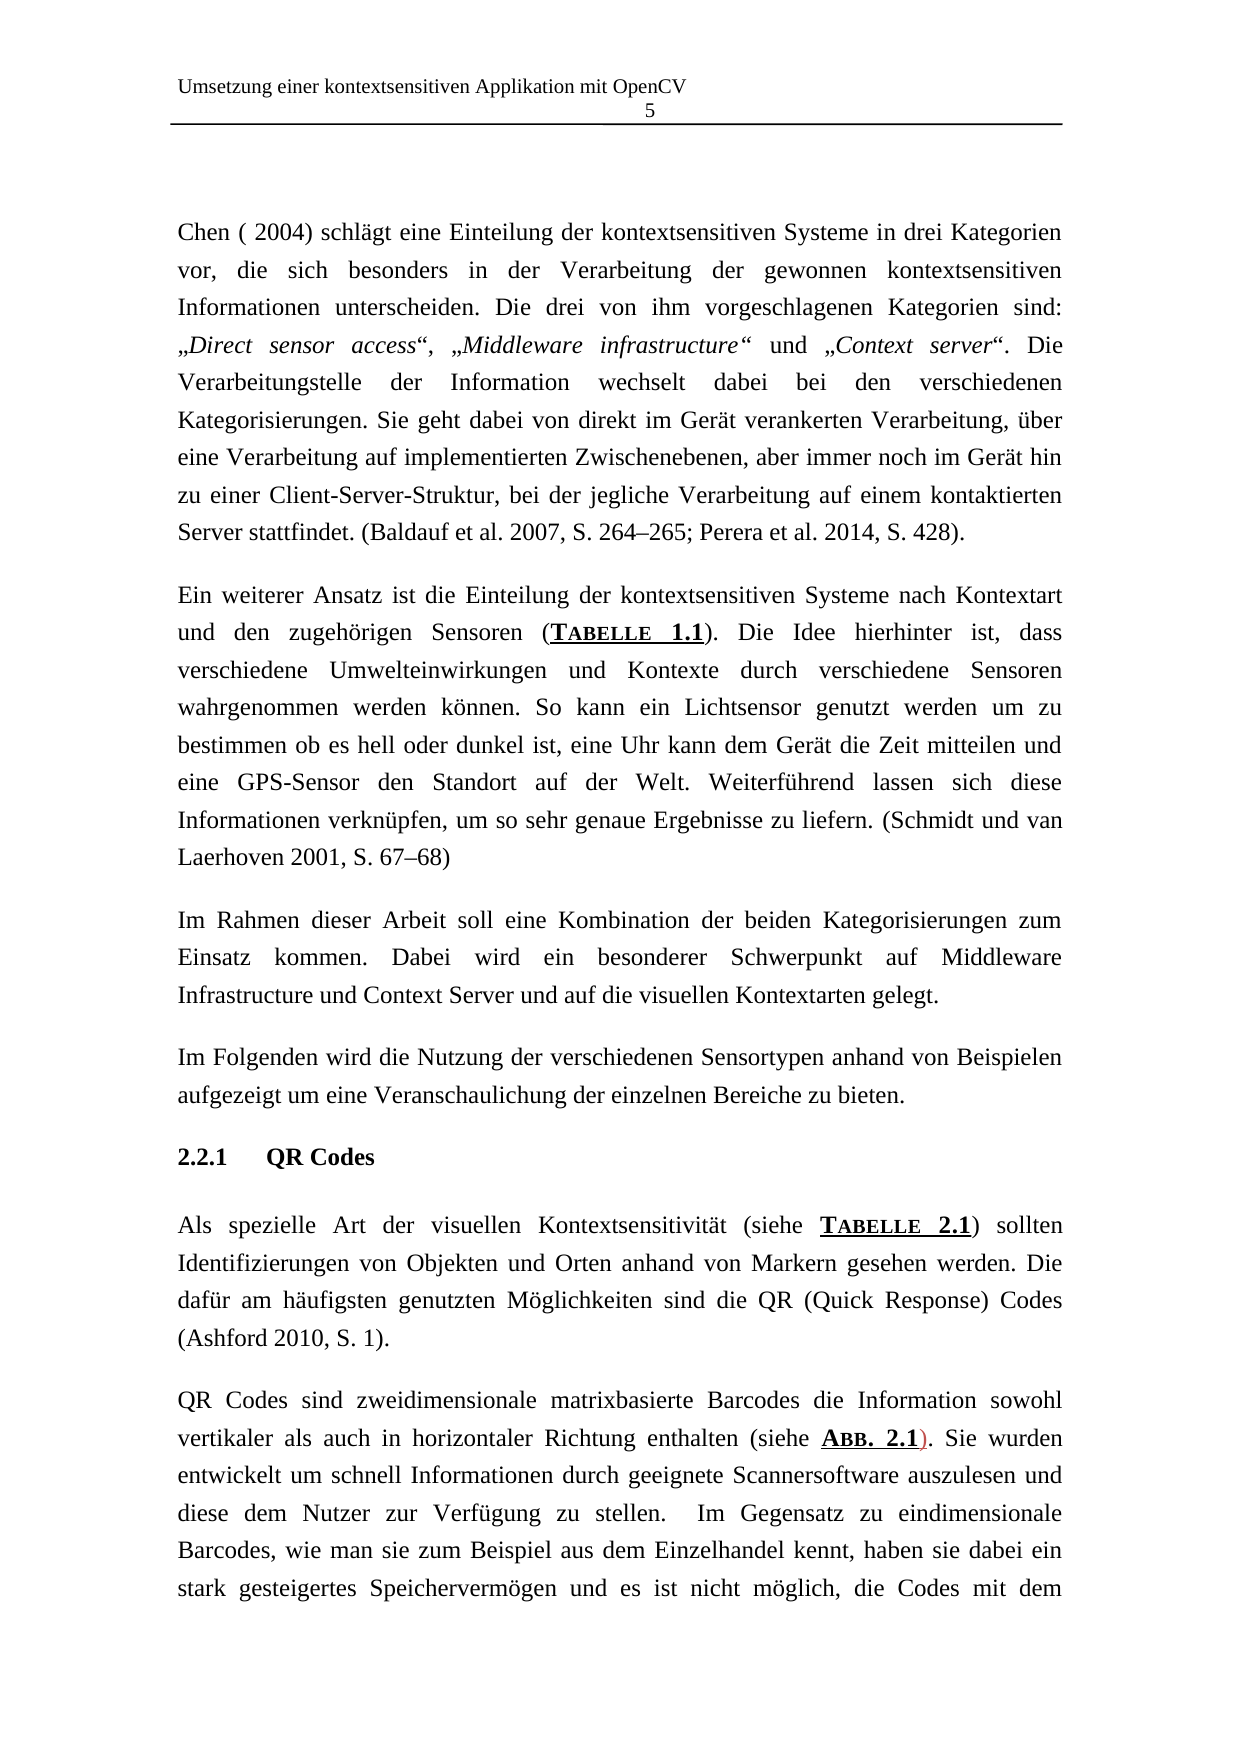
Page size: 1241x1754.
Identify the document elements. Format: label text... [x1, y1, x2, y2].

text Chen ( 2004) schlägt eine Einteilung der kontextsensitiven Systeme in drei Kategorien vor, die sich besonders in der Verarbeitung der gewonnen kontextsensitiven Informationen unterscheiden. Die drei von ihm vorgeschlagenen Kategorien sind: „Direct sensor access“, „Middleware infrastructure“ und „Context server“. Die Verarbeitungstelle der Information wechselt dabei bei den verschiedenen Kategorisierungen. Sie geht dabei von direkt im Gerät verankerten Verarbeitung, über eine Verarbeitung auf implementierten Zwischenebenen, aber immer noch im Gerät hin zu einer Client-Server-Struktur, bei der jegliche Verarbeitung auf einem kontaktierten Server stattfindet. (Baldauf et al. 2007, S. 264–265; Perera et al. 2014, S. 428). [177, 208, 1063, 546]
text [177, 1377, 1063, 1602]
text Ein weiterer Ansatz ist die Einteilung der kontextsensitiven Systeme nach Kontextart und den zugehörigen Sensoren (Tabelle 1.1). Die Idee hierhinter ist, dass verschiedene Umwelteinwirkungen und Kontexte durch verschiedene Sensoren wahrgenommen werden können. So kann ein Lichtsensor genutzt werden um zu bestimmen ob es hell oder dunkel ist, eine Uhr kann dem Gerät die Zeit mitteilen und eine GPS-Sensor den Standort auf der Welt. Weiterführend lassen sich diese Informationen verknüpfen, um so sehr genaue Ergebnisse zu liefern. (Schmidt und van Laerhoven 2001, S. 67–68) [177, 571, 1063, 871]
text Im Rahmen dieser Arbeit soll eine Kombination der beiden Kategorisierungen zum Einsatz kommen. Dabei wird ein besonderer Schwerpunkt auf Middleware Infrastructure und Context Server und auf die visuellen Kontextarten gelegt. [177, 896, 1063, 1008]
text Im Folgenden wird die Nutzung der verschiedenen Sensortypen anhand von Beispielen aufgezeigt um eine Veranschaulichung der einzelnen Bereiche zu bieten. [177, 1033, 1063, 1108]
text Als spezielle Art der visuellen Kontextsensitivität (siehe Tabelle 2.1) sollten Identifizierungen von Objekten und Orten anhand von Markern gesehen werden. Die dafür am häufigsten genutzten Möglichkeiten sind die QR (Quick Response) Codes (Ashford 2010, S. 1). [177, 1202, 1063, 1352]
subtitle QR Codes [177, 1142, 1063, 1171]
